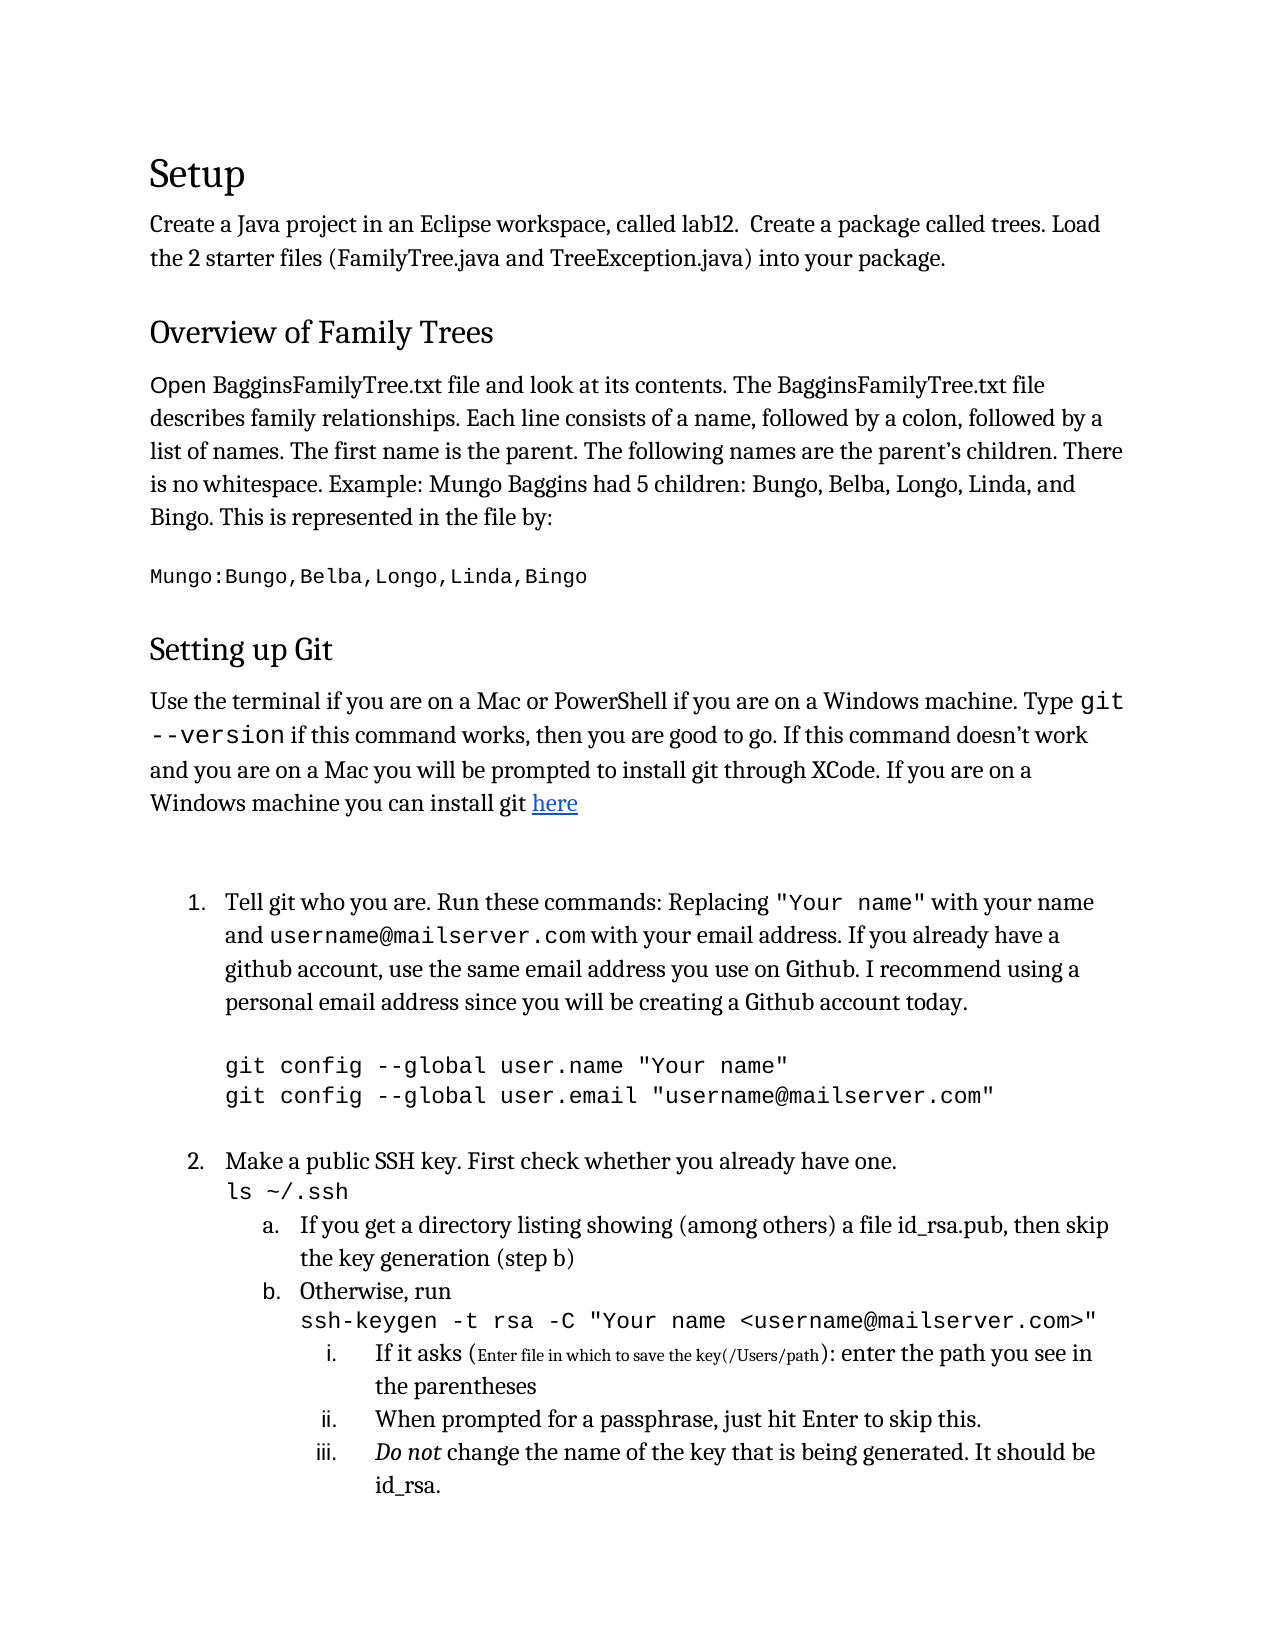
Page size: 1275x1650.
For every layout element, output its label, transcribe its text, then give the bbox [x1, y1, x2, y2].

list Tell git who you are. Run these commands: Replacing "Your name" with your name and username@mailserver.com with your email address. If you already have a github account, use the same email address you use on Github. I recommend using a personal email address since you will be creating a Github account today. [187, 888, 1125, 1017]
text Create a Java project in an Eclipse workspace, called lab12. Create a package called trees. Load the 2 starter files (FamilyTree.java and TreeException.java) into your package. [150, 210, 1125, 272]
subtitle Setup [150, 150, 1125, 198]
list Otherwise, run ssh-keygen -t rsa -C "Your name <username@mailserver.com>" [262, 1277, 1125, 1335]
list When prompted for a passphrase, just hit Enter to skip this. [337, 1405, 1125, 1434]
list Make a public SSH key. First check whether you already have one. [187, 1147, 1125, 1176]
text git config --global user.email "username@mailserver.com" [150, 1084, 1125, 1110]
list If it asks (Enter file in which to save the key(/Users/path): enter the path you see in the parentheses [337, 1339, 1125, 1401]
text Mungo:Bungo,Belba,Longo,Linda,Bingo [150, 566, 1125, 589]
text ls ~/.ssh [150, 1180, 1125, 1206]
subtitle Overview of Family Trees [150, 314, 1125, 352]
text Use the terminal if you are on a Mac or PowerShell if you are on a Windows machine. Type git --version if this command works, then you are good to go. If this command doesn’t work and you are on a Mac you will be prompted to install git through XCode. If you are on a Windows machine you can install git here [150, 687, 1125, 817]
list If you get a directory listing showing (among others) a file id_rsa.pub, then skip the key generation (step b) [262, 1211, 1125, 1272]
text git config --global user.name "Your name" [150, 1054, 1125, 1080]
subtitle Setting up Git [150, 631, 1125, 669]
list Do not change the name of the key that is being generated. It should be id_rsa. [337, 1438, 1125, 1500]
text Open BagginsFamilyTree.txt file and look at its contents. The BagginsFamilyTree.txt file describes family relationships. Each line consists of a name, followed by a colon, followed by a list of names. The first name is the parent. The following names are the parent’s children. There is no whitespace. Example: Mungo Baggins had 5 children: Bungo, Belba, Longo, Linda, and Bingo. This is represented in the file by: [150, 371, 1125, 531]
